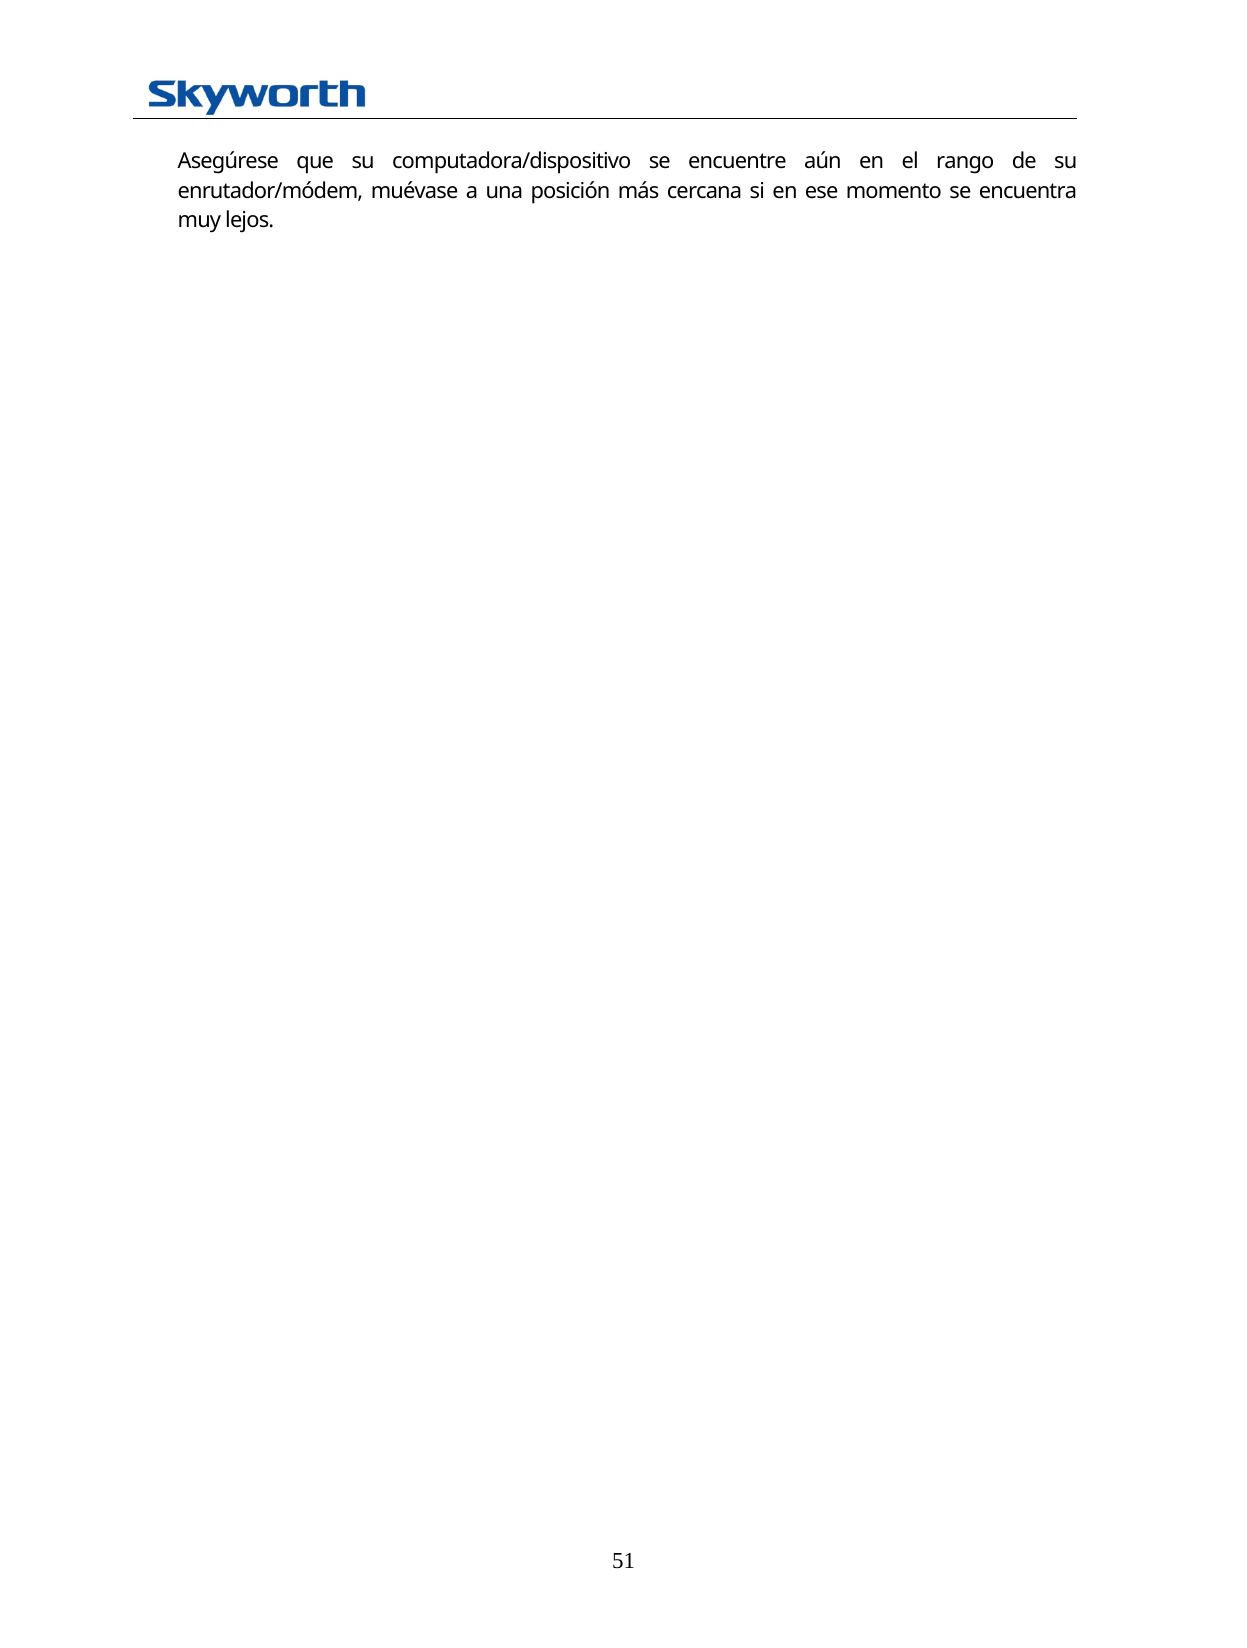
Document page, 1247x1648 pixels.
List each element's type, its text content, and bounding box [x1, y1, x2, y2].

text Asegúrese que su computadora/dispositivo se encuentre aún en el rango de su enrutador/módem, muévase a una posición más cercana si en ese momento se encuentra muy lejos. [177, 145, 1078, 234]
